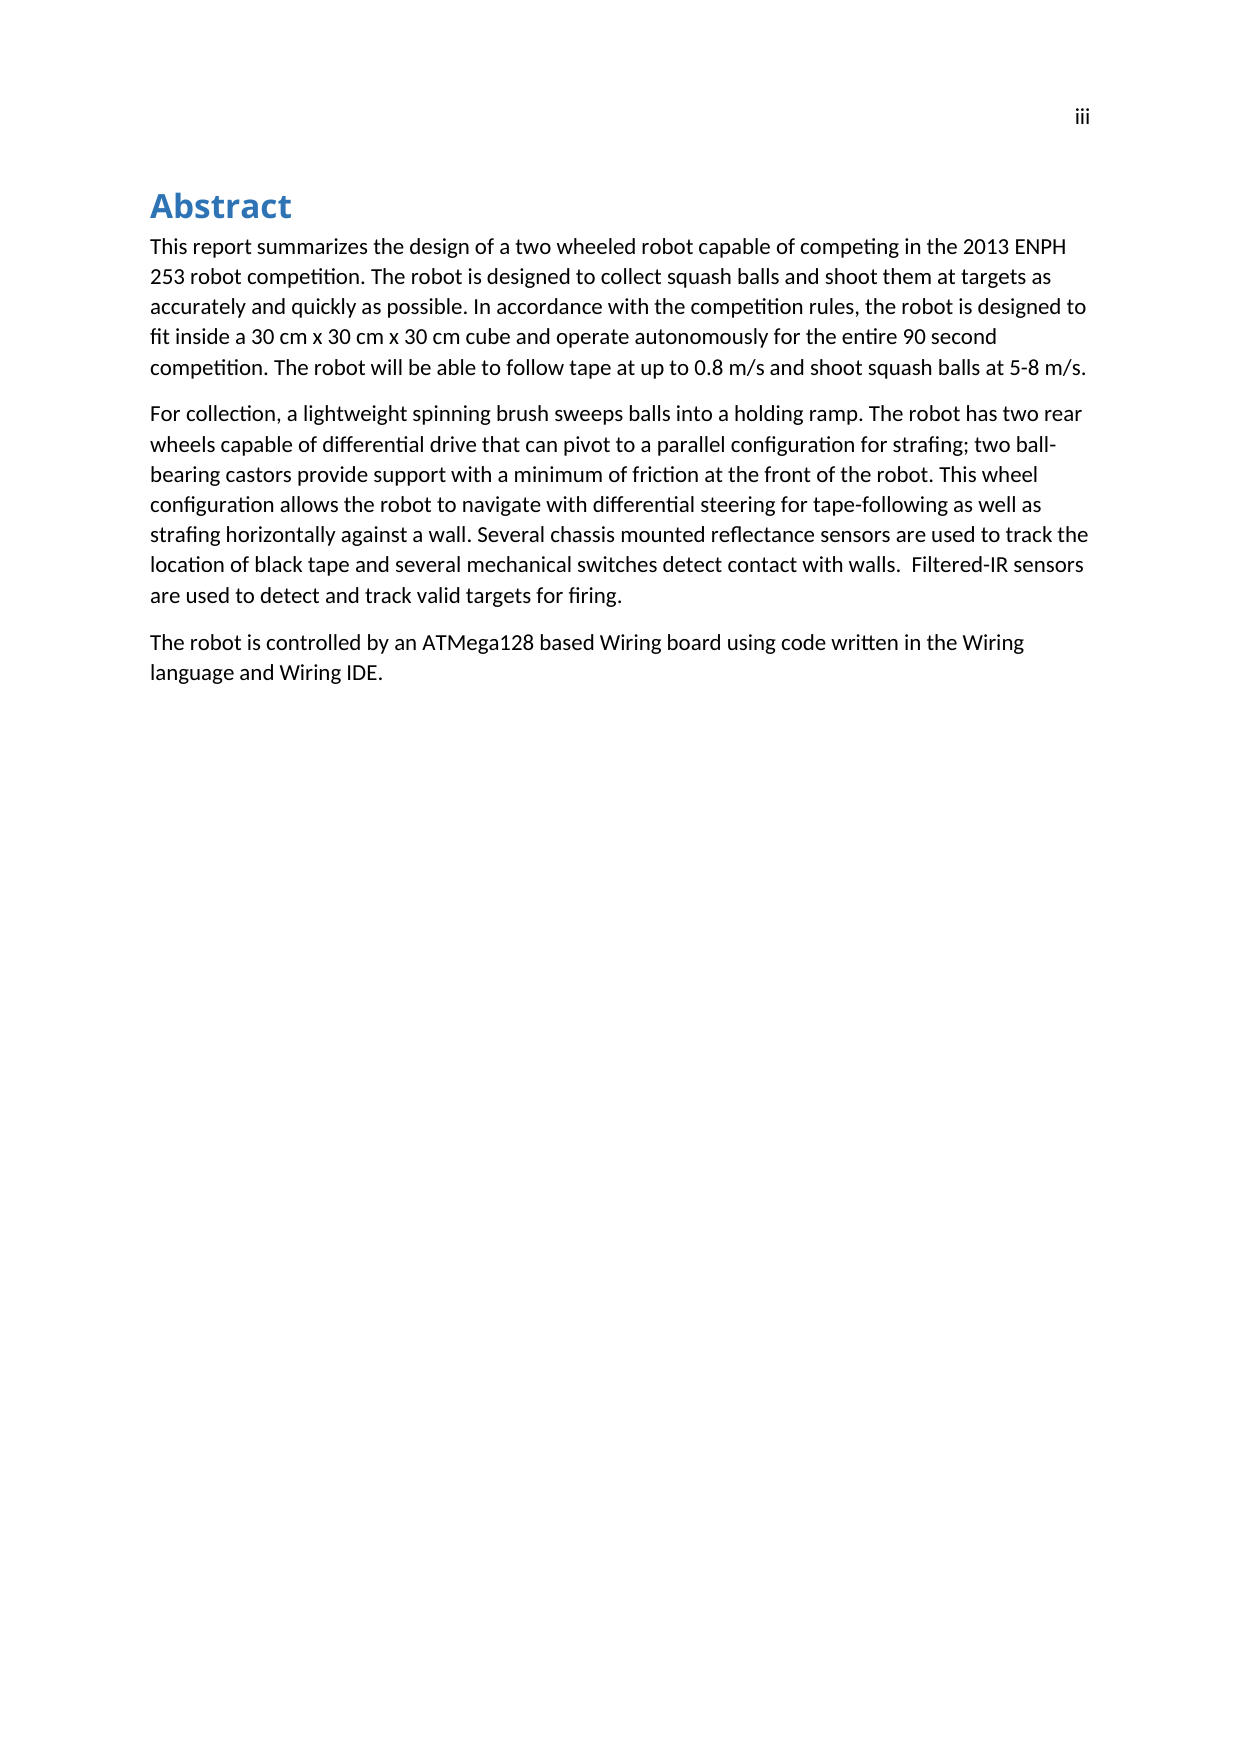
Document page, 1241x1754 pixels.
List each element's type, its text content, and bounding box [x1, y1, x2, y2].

subtitle Abstract [150, 183, 1090, 228]
text For collection, a lightweight spinning brush sweeps balls into a holding ramp. The robot has two rear wheels capable of differential drive that can pivot to a parallel configuration for strafing; two ball-bearing castors provide support with a minimum of friction at the front of the robot. This wheel configuration allows the robot to navigate with differential steering for tape-following as well as strafing horizontally against a wall. Several chassis mounted reflectance sensors are used to track the location of black tape and several mechanical switches detect contact with walls. Filtered-IR sensors are used to detect and track valid targets for firing. [150, 399, 1090, 609]
text The robot is controlled by an ATMega128 based Wiring board using code written in the Wiring language and Wiring IDE. [150, 628, 1090, 686]
text This report summarizes the design of a two wheeled robot capable of competing in the 2013 ENPH 253 robot competition. The robot is designed to collect squash balls and shoot them at targets as accurately and quickly as possible. In accordance with the competition rules, the robot is designed to fit inside a 30 cm x 30 cm x 30 cm cube and operate autonomously for the entire 90 second competition. The robot will be able to follow tape at up to 0.8 m/s and shoot squash balls at 5-8 m/s. [150, 232, 1090, 381]
